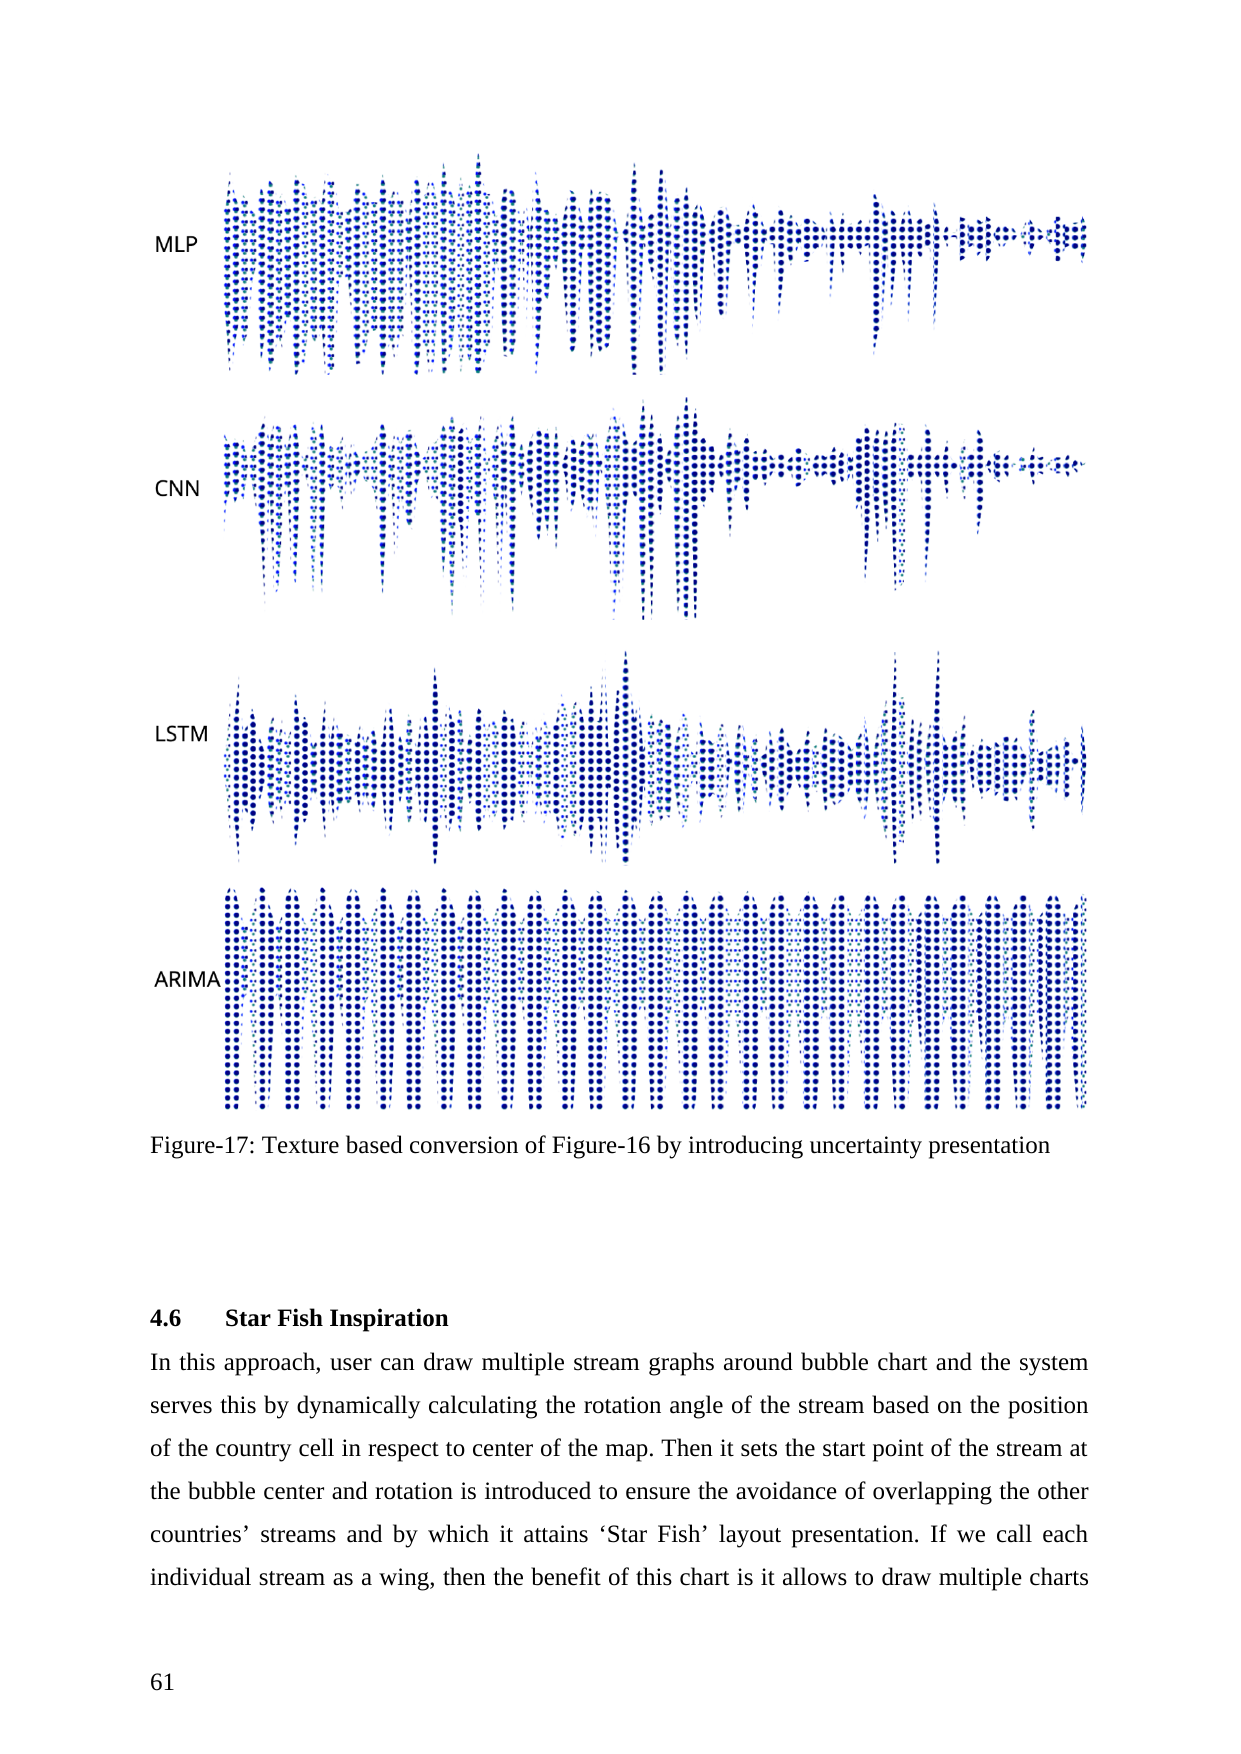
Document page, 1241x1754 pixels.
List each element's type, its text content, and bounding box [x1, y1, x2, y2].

text Figure-17: Texture based conversion of Figure-16 by introducing uncertainty presentation [150, 1130, 1090, 1159]
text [150, 1303, 1090, 1591]
picture [150, 150, 1091, 1116]
